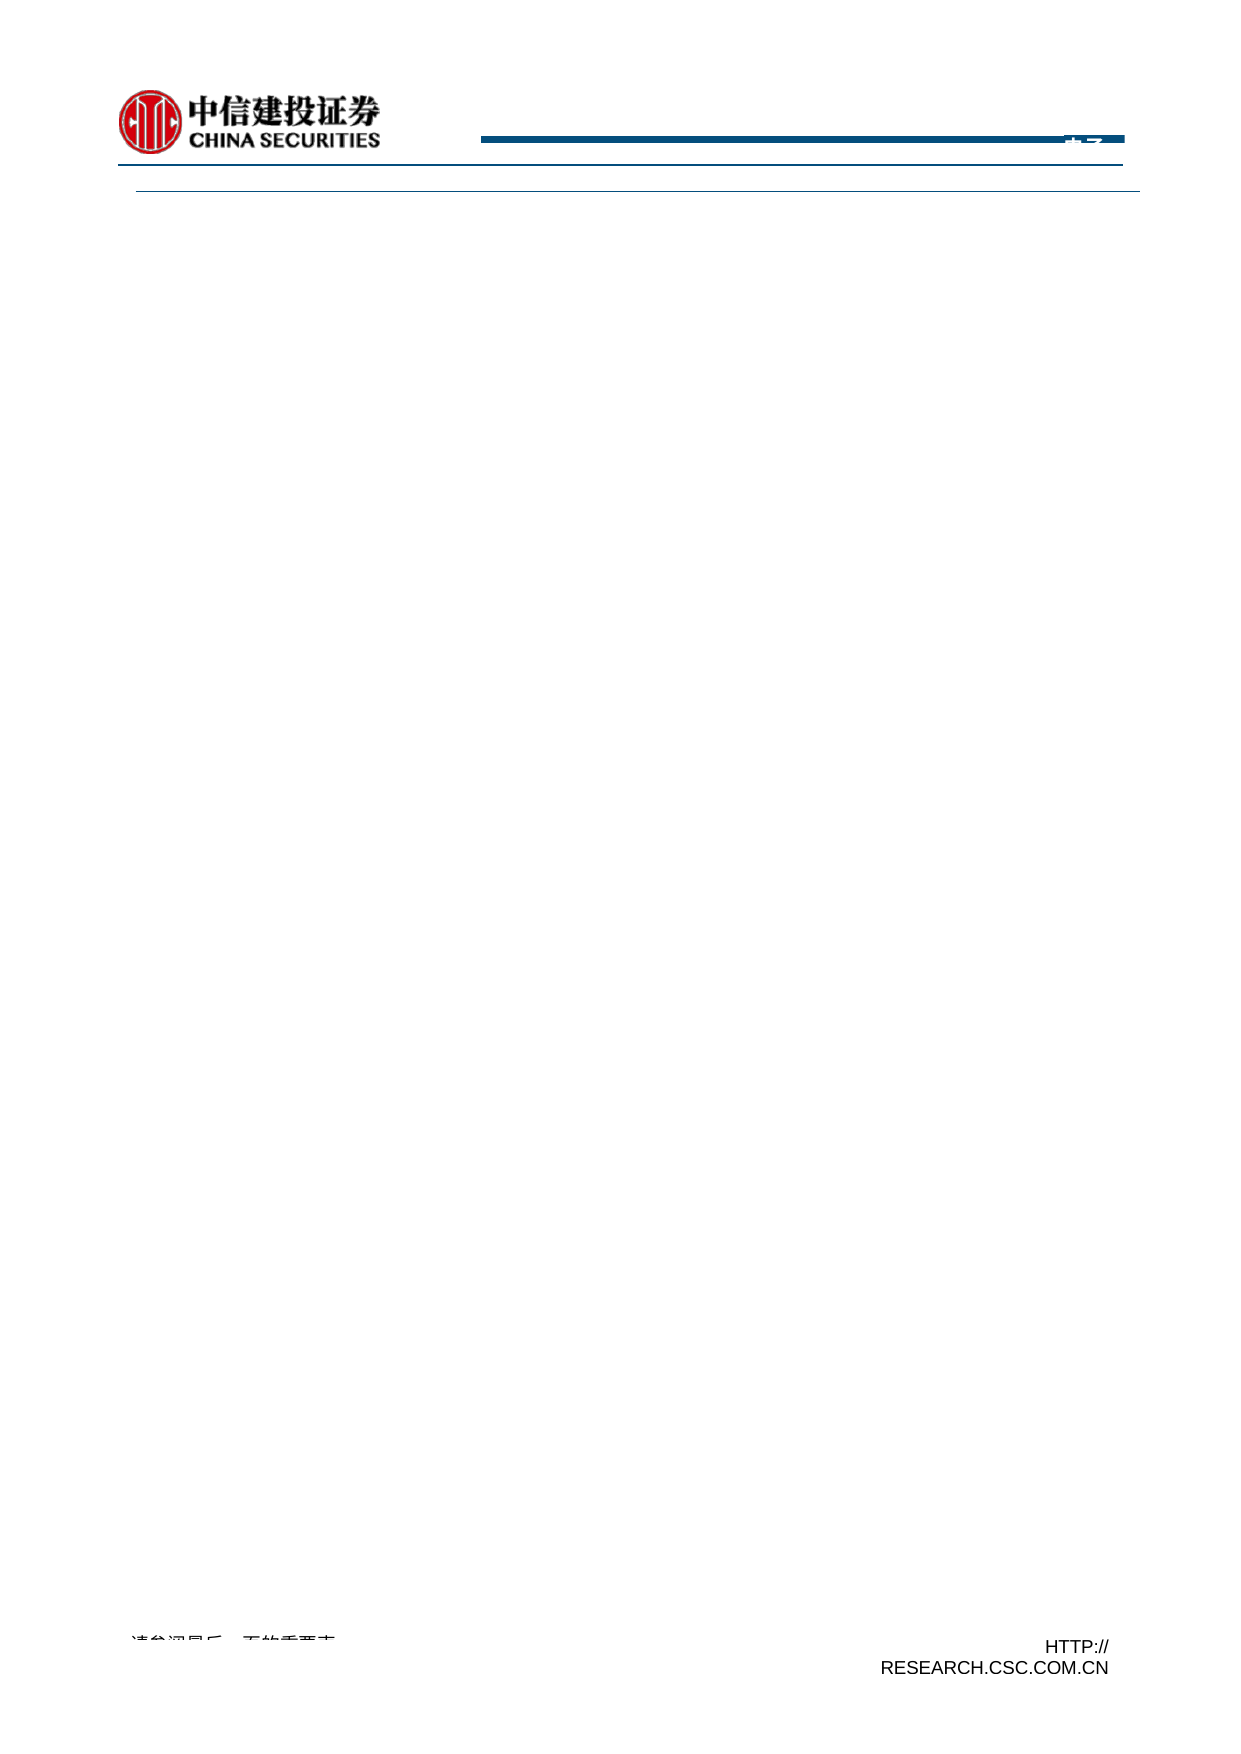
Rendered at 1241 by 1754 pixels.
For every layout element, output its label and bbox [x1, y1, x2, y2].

picture [118, 88, 381, 156]
